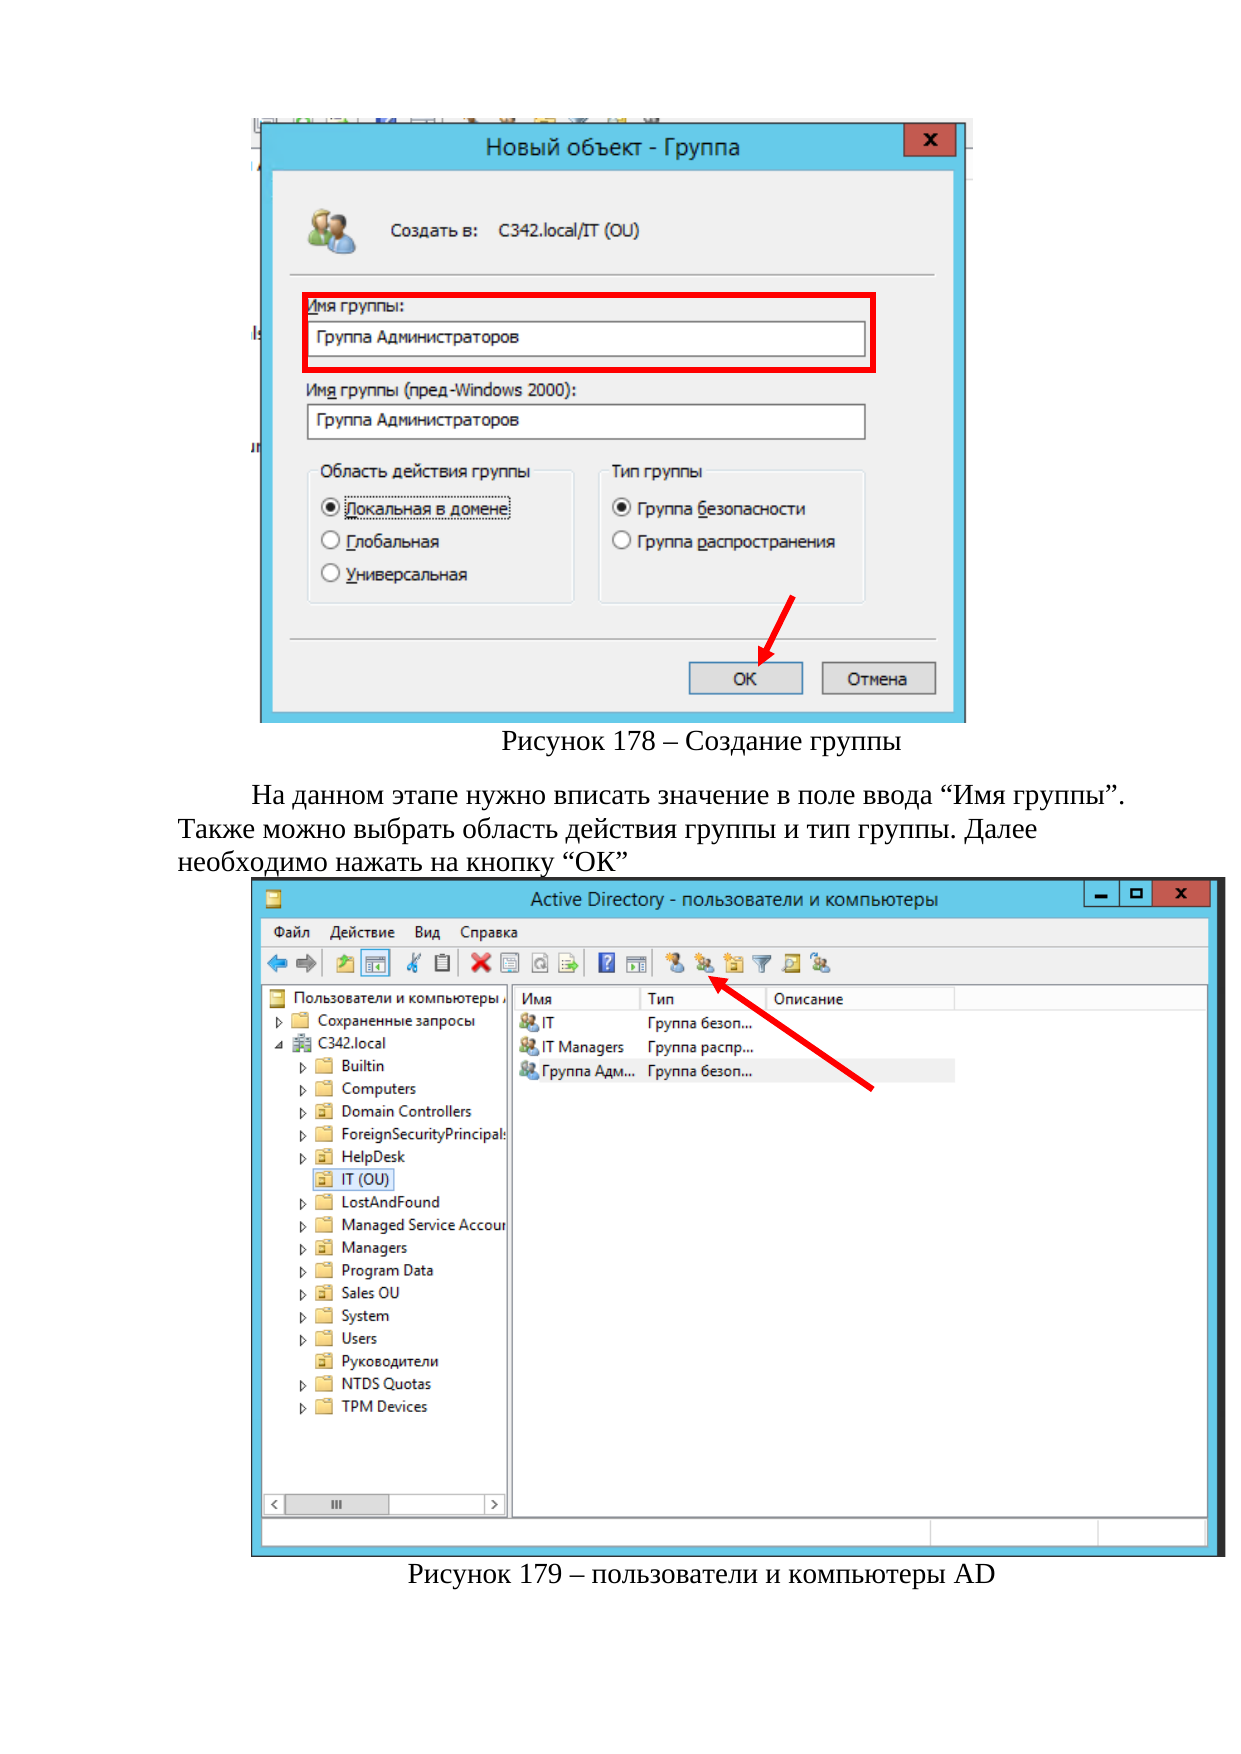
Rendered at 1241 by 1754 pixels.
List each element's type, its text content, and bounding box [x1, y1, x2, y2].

text Рисунок 179 – пользователи и компьютеры AD [177, 1557, 1152, 1590]
text Рисунок 178 – Создание группы [177, 723, 1152, 756]
text На данном этапе нужно вписать значение в поле ввода “Имя группы”. Также можно выбрать область действия группы и тип группы. Далее необходимо нажать на кнопку “ОК” [177, 777, 1152, 878]
picture [251, 118, 973, 723]
picture [251, 877, 1226, 1557]
